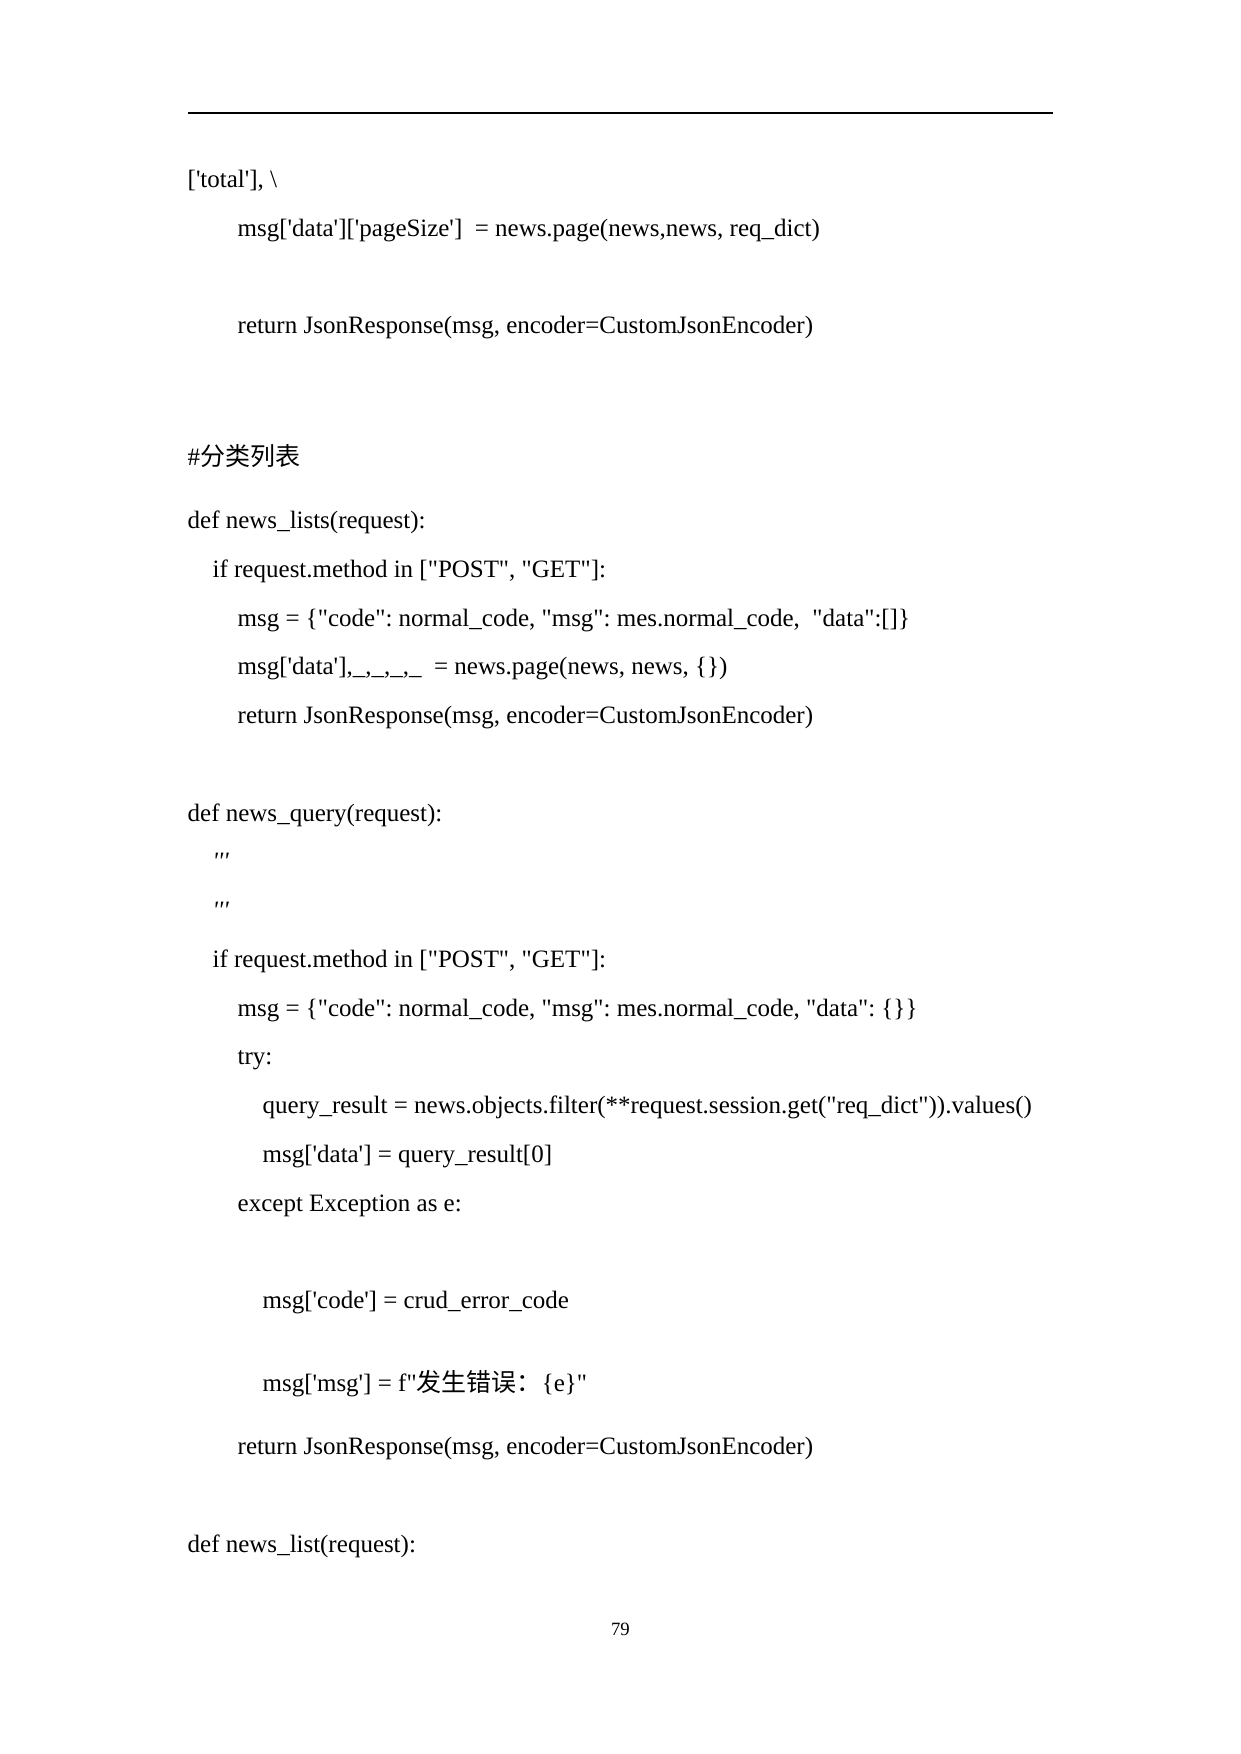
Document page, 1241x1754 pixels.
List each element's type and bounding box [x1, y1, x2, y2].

text [187, 162, 1053, 1559]
